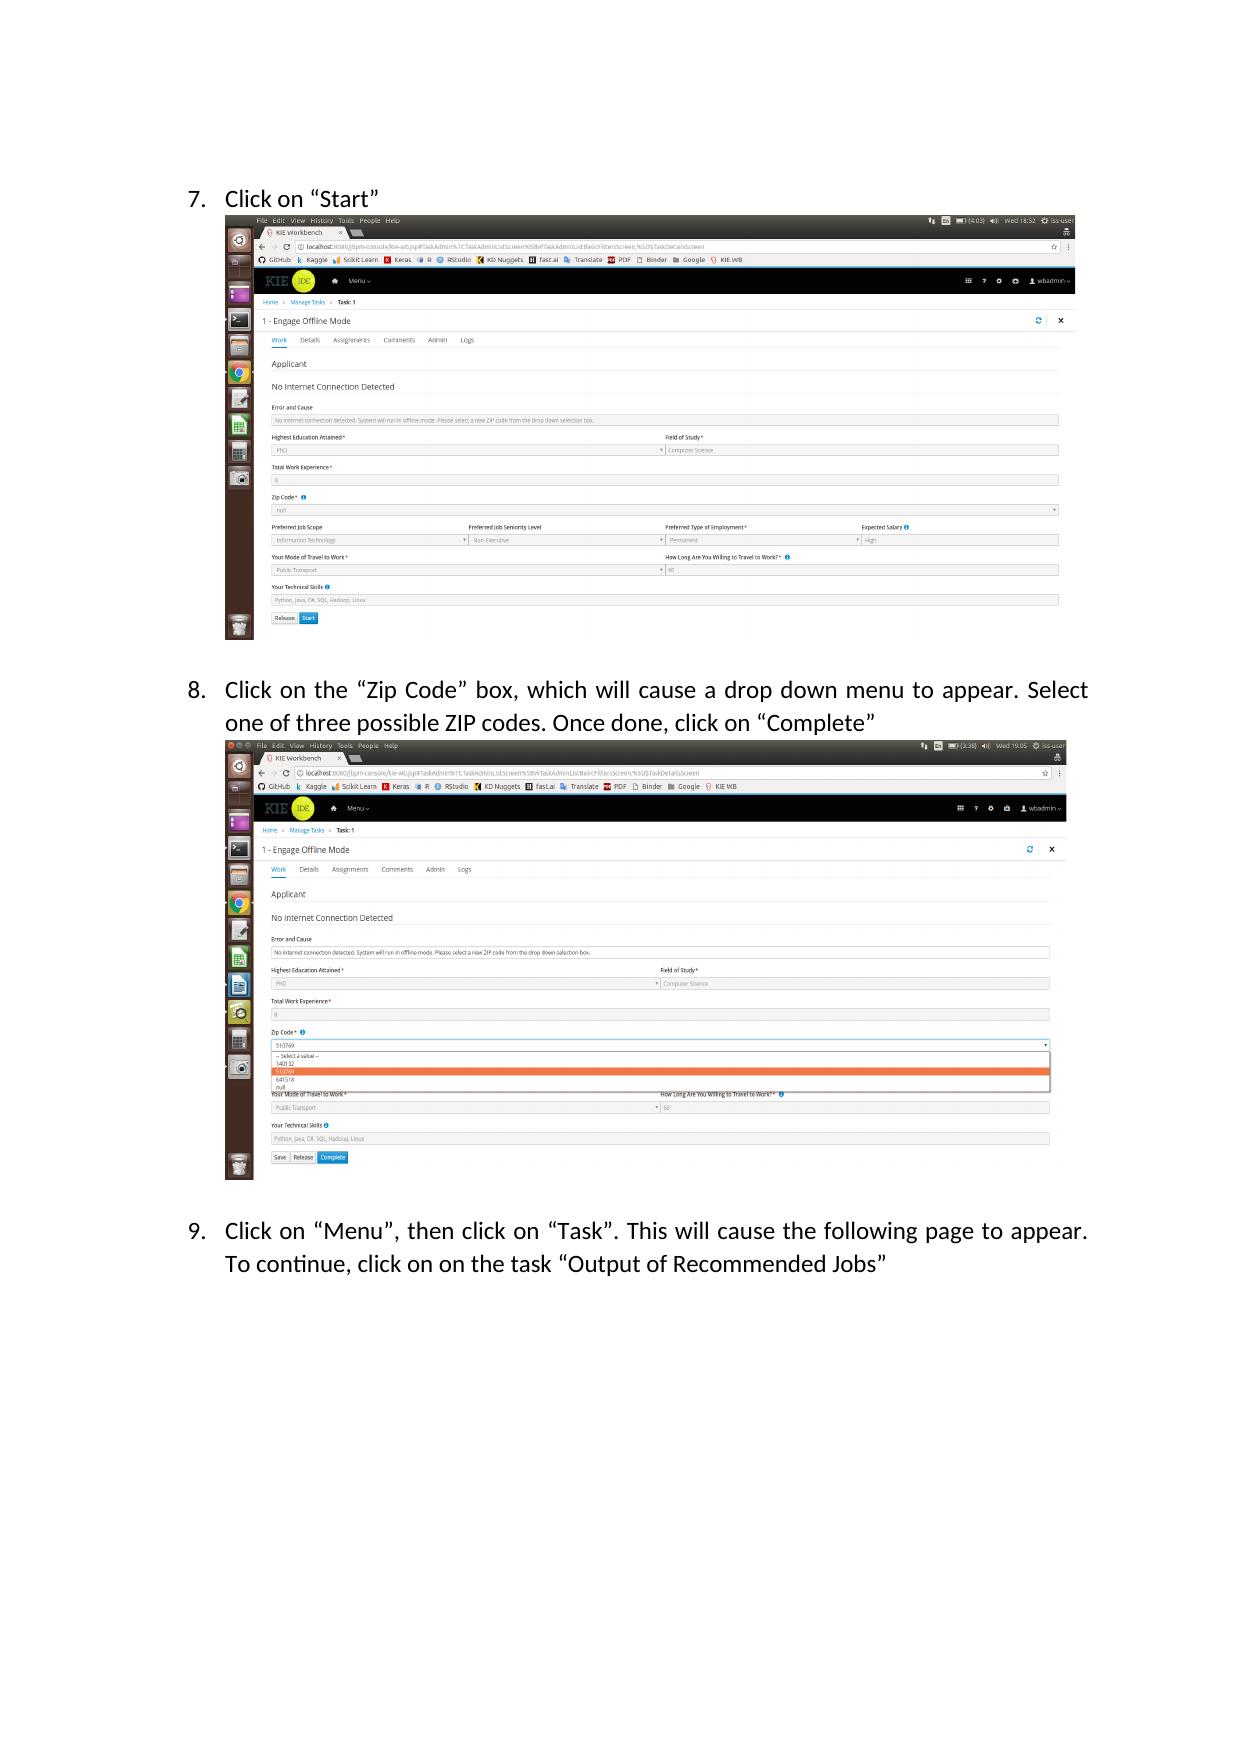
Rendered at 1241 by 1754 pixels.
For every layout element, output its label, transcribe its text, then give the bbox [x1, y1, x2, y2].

picture [225, 740, 1067, 1180]
picture [225, 215, 1075, 640]
list Click on “Start” [187, 183, 1090, 213]
list Click on “Menu”, then click on “Task”. This will cause the following page to appear. To continue, click on on the task “Output of Recommended Jobs” [187, 1215, 1090, 1278]
list Click on the “Zip Code” box, which will cause a drop down menu to appear. Select one of three possible ZIP codes. Once done, click on “Complete” [187, 674, 1090, 738]
